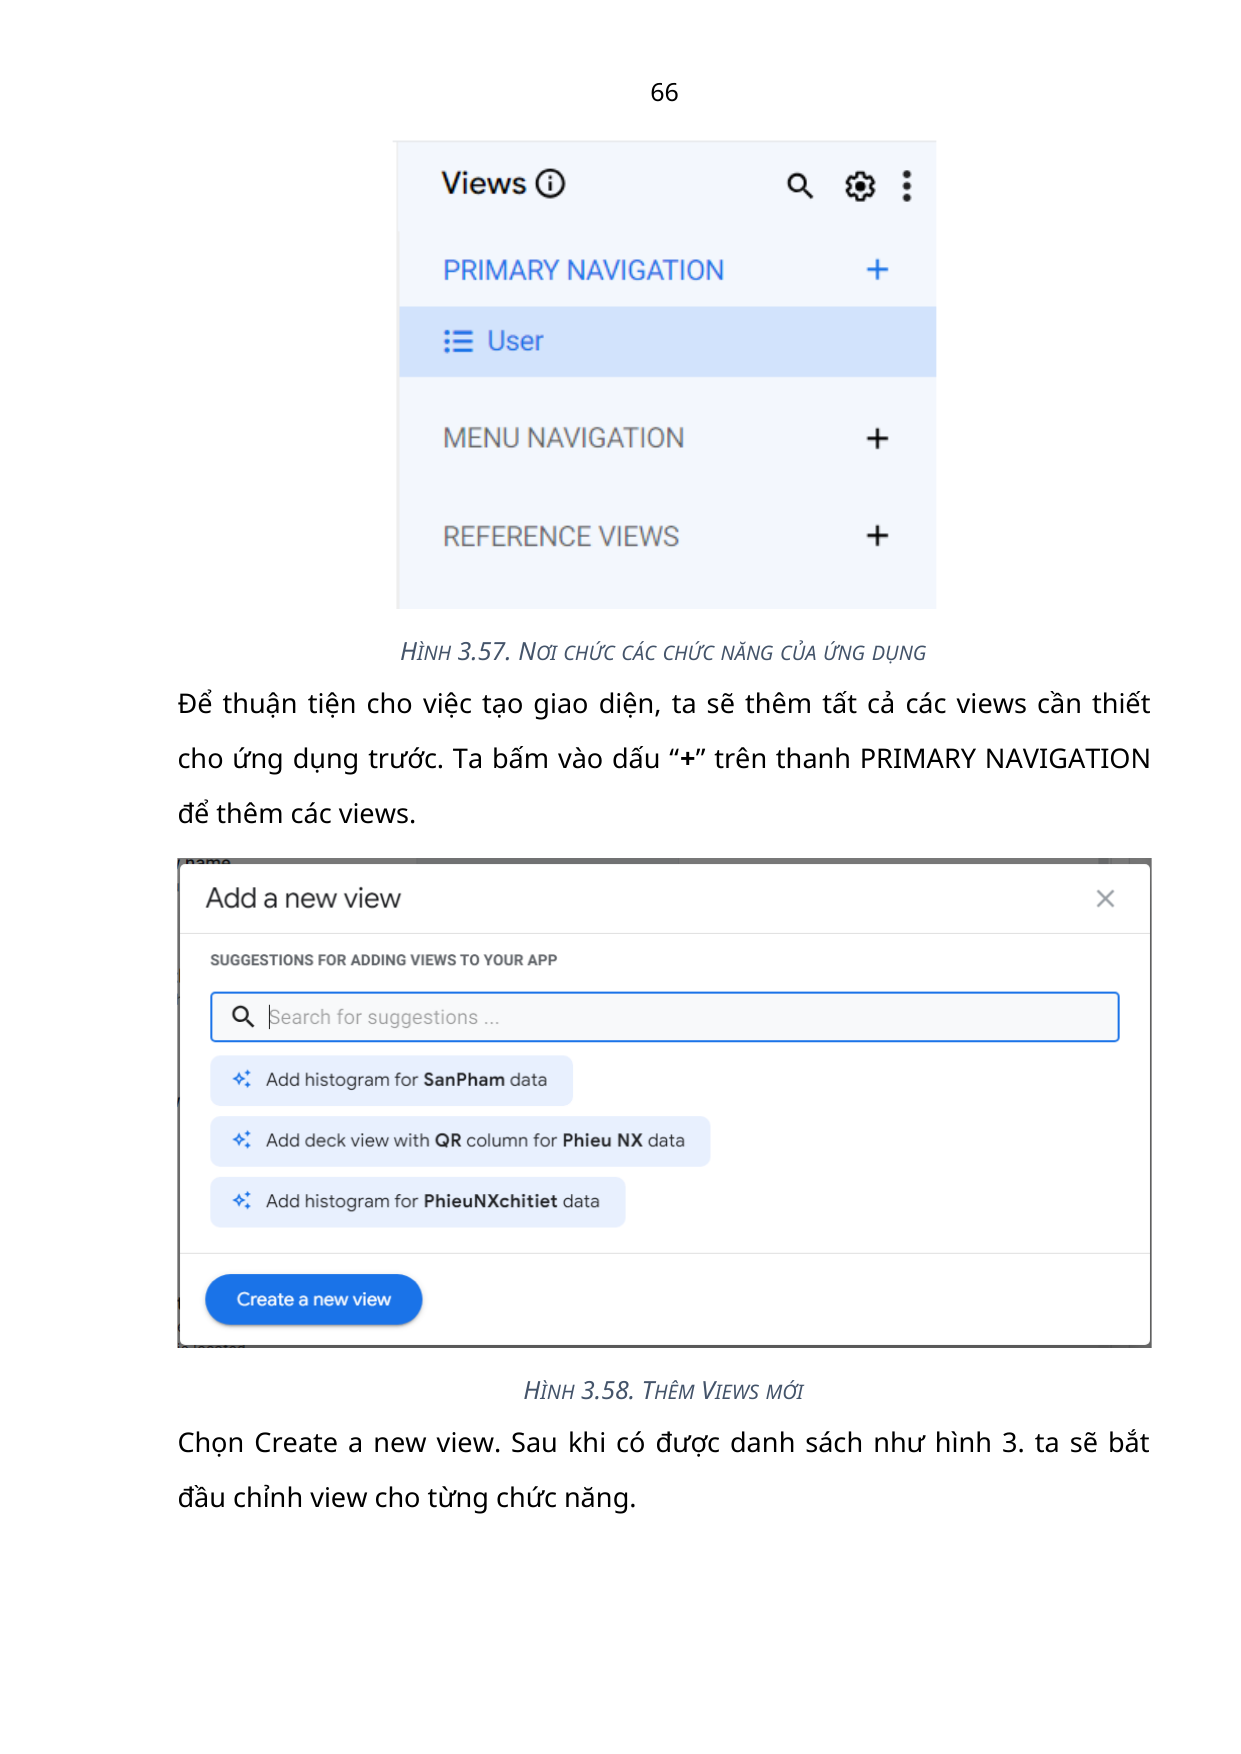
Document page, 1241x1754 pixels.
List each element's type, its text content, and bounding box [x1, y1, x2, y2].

text Hình 3.58. Thêm Views mới [177, 1373, 1152, 1407]
text Hình 3.57. Nơi chức các chức năng của ứng dụng [177, 633, 1152, 667]
text Để thuận tiện cho việc tạo giao diện, ta sẽ thêm tất cả các views cần thiết cho ứng dụng trước. Ta bấm vào dấu “+” trên thanh PRIMARY NAVIGATION để thêm các views. [177, 684, 1152, 832]
picture [392, 133, 937, 609]
picture [177, 858, 1152, 1348]
text Chọn Create a new view. Sau khi có được danh sách như hình 3. ta sẽ bắt đầu chỉnh view cho từng chức năng. [177, 1423, 1152, 1516]
